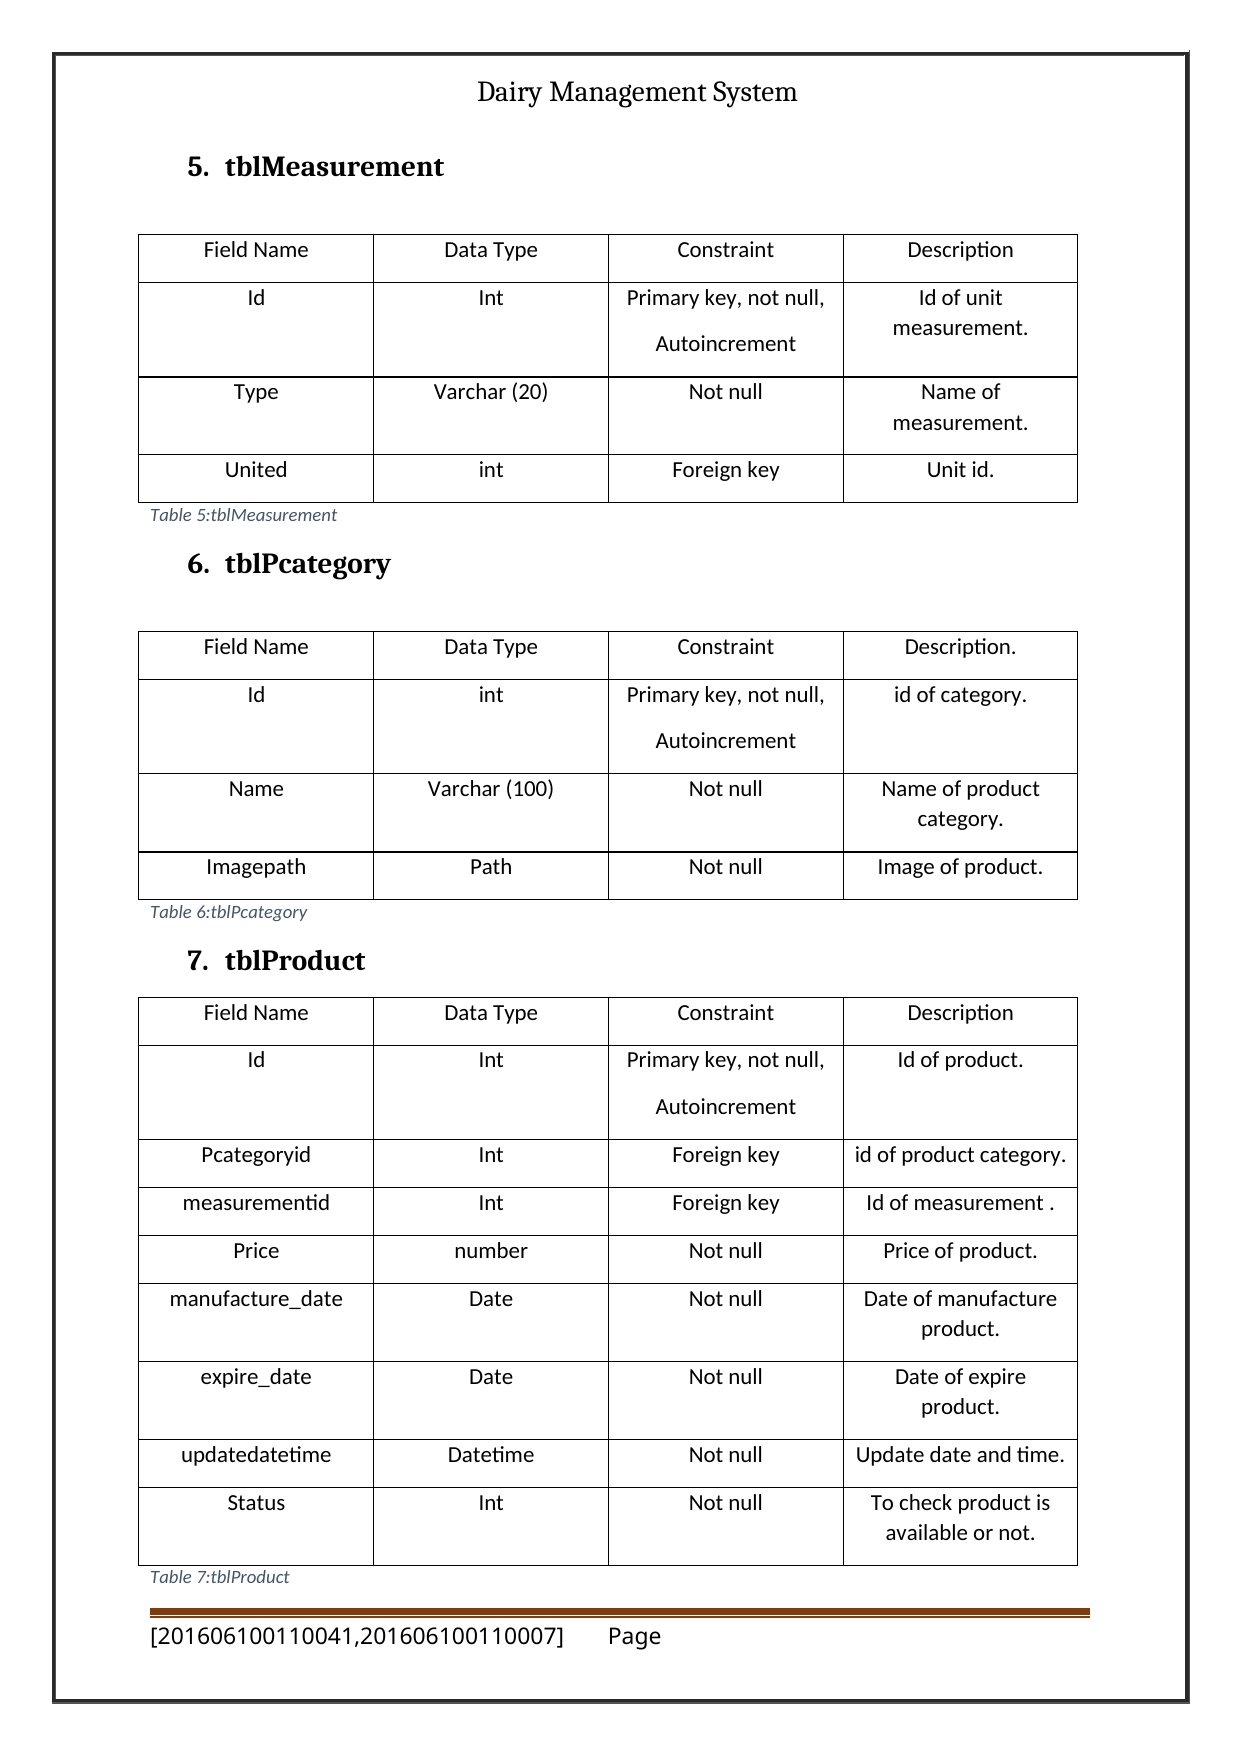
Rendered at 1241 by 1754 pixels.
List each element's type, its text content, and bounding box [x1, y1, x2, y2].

table_cell measurementid [139, 1188, 373, 1235]
table_cell Varchar (20) [374, 378, 608, 454]
table_cell Foreign key [609, 1140, 843, 1187]
table_cell Id [139, 283, 373, 376]
table_cell Name of product category. [844, 774, 1077, 851]
table_header Data Type [374, 632, 608, 679]
table_cell Foreign key [609, 1188, 843, 1235]
table_cell Id [139, 680, 373, 773]
table_cell Foreign key [609, 455, 843, 502]
table_cell id of product category. [844, 1140, 1077, 1187]
table_cell Date of expire product. [844, 1362, 1077, 1439]
table_cell Primary key, not null, Autoincrement [609, 1046, 843, 1139]
table_cell updatedatetime [139, 1440, 373, 1487]
table_cell United [139, 455, 373, 502]
table_cell int [374, 680, 608, 773]
table_cell int [374, 455, 608, 502]
table_cell Imagepath [139, 853, 373, 899]
table_cell Price of product. [844, 1236, 1077, 1283]
table_cell Int [374, 1488, 608, 1564]
table_cell Not null [609, 1440, 843, 1487]
table_cell Status [139, 1488, 373, 1564]
table_header Field Name [139, 632, 373, 679]
table_cell Id of product. [844, 1046, 1077, 1139]
table_header Constraint [609, 998, 843, 1044]
table_cell Price [139, 1236, 373, 1283]
table_cell Int [374, 283, 608, 376]
table_cell Int [374, 1046, 608, 1139]
table_cell Not null [609, 1284, 843, 1361]
table_header Field Name [139, 235, 373, 282]
table_cell Type [139, 378, 373, 454]
table_cell Datetime [374, 1440, 608, 1487]
table_cell Not null [609, 1488, 843, 1564]
table_cell expire_date [139, 1362, 373, 1439]
table_header Description [844, 998, 1077, 1044]
table_header Field Name [139, 998, 373, 1044]
table_cell Date of manufacture product. [844, 1284, 1077, 1361]
list tblMeasurement [187, 150, 1090, 183]
table_cell Date [374, 1284, 608, 1361]
list tblPcategory [187, 547, 1090, 581]
table_cell Id of measurement . [844, 1188, 1077, 1235]
table_header Data Type [374, 235, 608, 282]
table_cell Unit id. [844, 455, 1077, 502]
table_cell Not null [609, 774, 843, 851]
table_cell To check product is available or not. [844, 1488, 1077, 1564]
table_header Description. [844, 632, 1077, 679]
table_cell manufacture_date [139, 1284, 373, 1361]
table_header Description [844, 235, 1077, 282]
table_cell Not null [609, 1362, 843, 1439]
table_cell Primary key, not null, Autoincrement [609, 283, 843, 376]
table_cell Id [139, 1046, 373, 1139]
table_cell Not null [609, 853, 843, 899]
list tblProduct [187, 944, 1090, 977]
table_cell number [374, 1236, 608, 1283]
table_cell Varchar (100) [374, 774, 608, 851]
table_header Constraint [609, 632, 843, 679]
table_cell Name of measurement. [844, 378, 1077, 454]
table_cell id of category. [844, 680, 1077, 773]
table_cell Pcategoryid [139, 1140, 373, 1187]
table_cell Int [374, 1140, 608, 1187]
table_cell Not null [609, 1236, 843, 1283]
table_cell Primary key, not null, Autoincrement [609, 680, 843, 773]
table_cell Update date and time. [844, 1440, 1077, 1487]
table_cell Id of unit measurement. [844, 283, 1077, 376]
table_cell Name [139, 774, 373, 851]
table_cell Not null [609, 378, 843, 454]
table_cell Image of product. [844, 853, 1077, 899]
table_cell Int [374, 1188, 608, 1235]
table_header Data Type [374, 998, 608, 1044]
table_header Constraint [609, 235, 843, 282]
table_cell Date [374, 1362, 608, 1439]
table_cell Path [374, 853, 608, 899]
